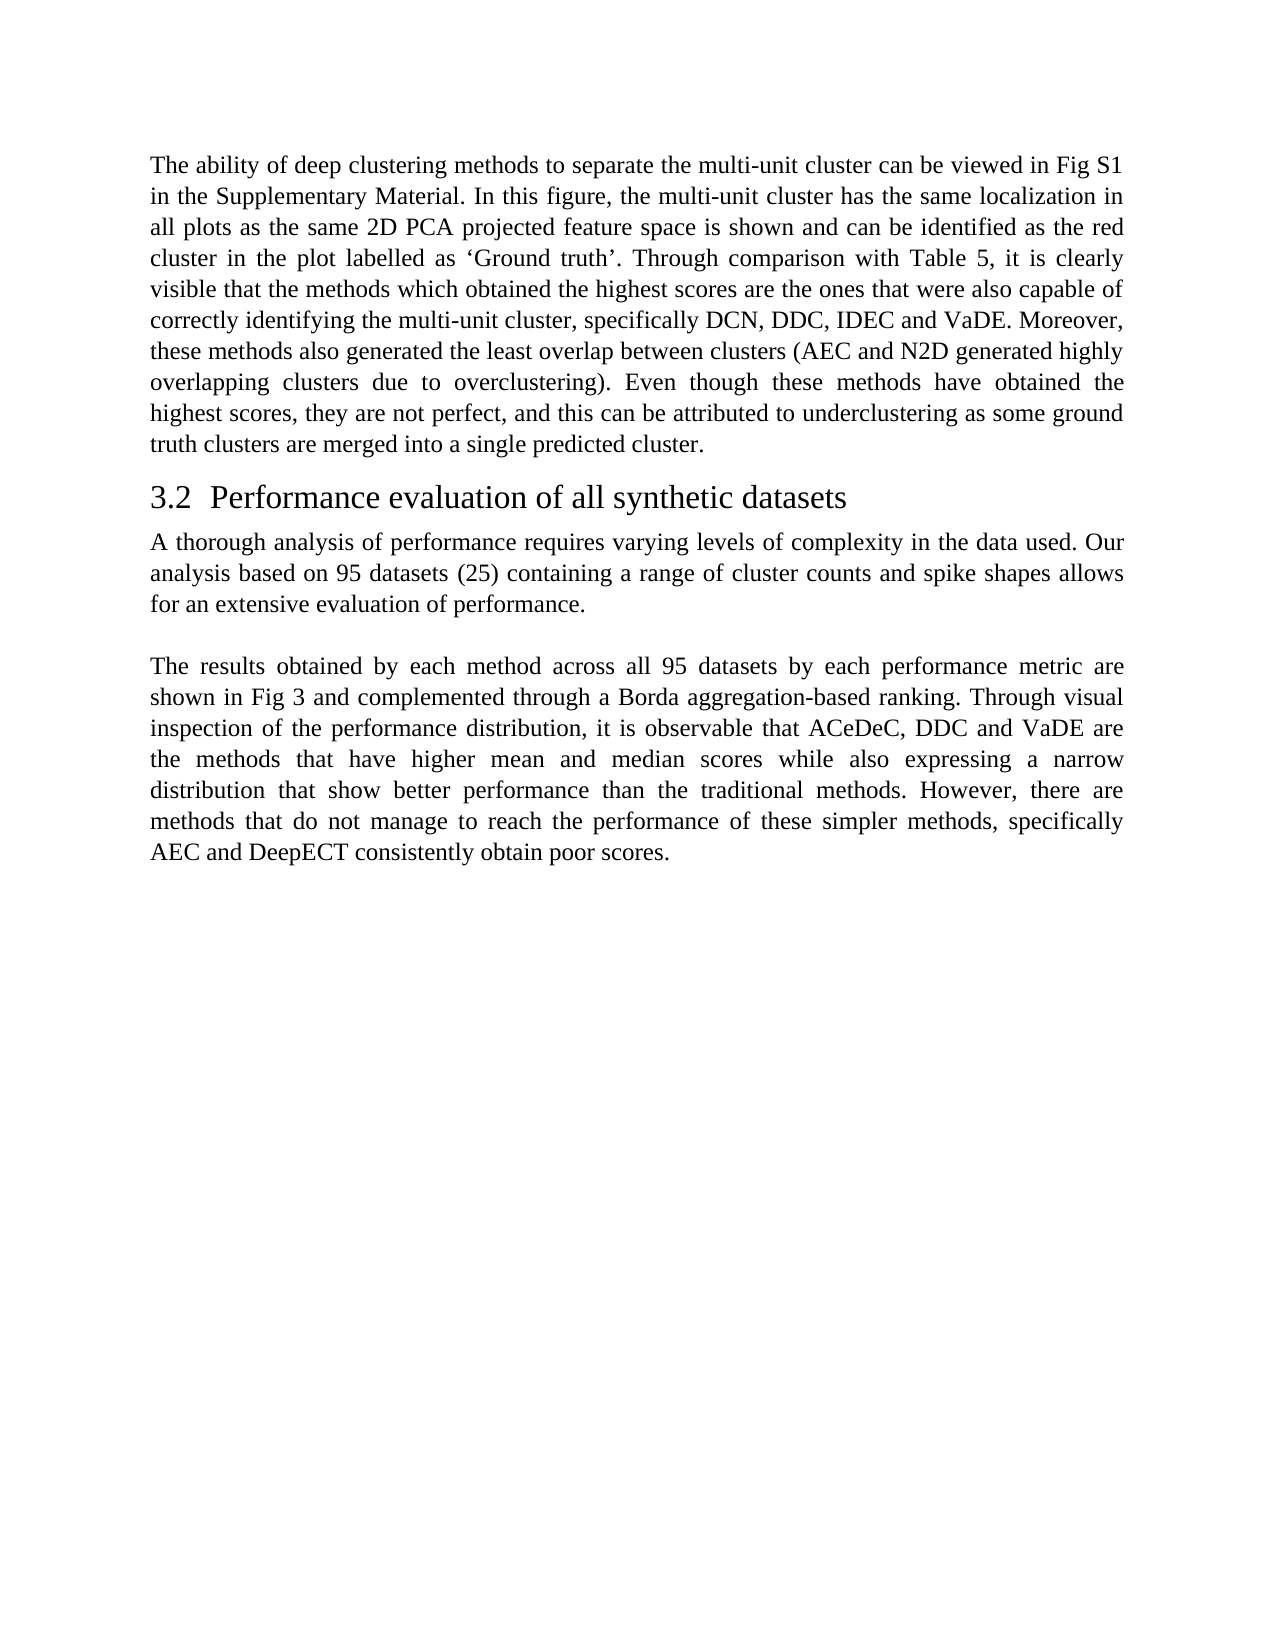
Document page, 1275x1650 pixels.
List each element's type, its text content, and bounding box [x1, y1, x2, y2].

text A thorough analysis of performance requires varying levels of complexity in the data used. Our analysis based on 95 datasets (25) containing a range of cluster counts and spike shapes allows for an extensive evaluation of performance. [150, 527, 1125, 618]
subtitle Performance evaluation of all synthetic datasets [150, 477, 1125, 515]
text The results obtained by each method across all 95 datasets by each performance metric are shown in Fig 3 and complemented through a Borda aggregation-based ranking. Through visual inspection of the performance distribution, it is observable that ACeDeC, DDC and VaDE are the methods that have higher mean and median scores while also expressing a narrow distribution that show better performance than the traditional methods. However, there are methods that do not manage to reach the performance of these simpler methods, specifically AEC and DeepECT consistently obtain poor scores. [150, 651, 1125, 866]
text The ability of deep clustering methods to separate the multi-unit cluster can be viewed in Fig S1 in the Supplementary Material. In this figure, the multi-unit cluster has the same localization in all plots as the same 2D PCA projected feature space is shown and can be identified as the red cluster in the plot labelled as ‘Ground truth’. Through comparison with Table 5, it is clearly visible that the methods which obtained the highest scores are the ones that were also capable of correctly identifying the multi-unit cluster, specifically DCN, DDC, IDEC and VaDE. Moreover, these methods also generated the least overlap between clusters (AEC and N2D generated highly overlapping clusters due to overclustering). Even though these methods have obtained the highest scores, they are not perfect, and this can be attributed to underclustering as some ground truth clusters are merged into a single predicted cluster. [150, 150, 1125, 458]
